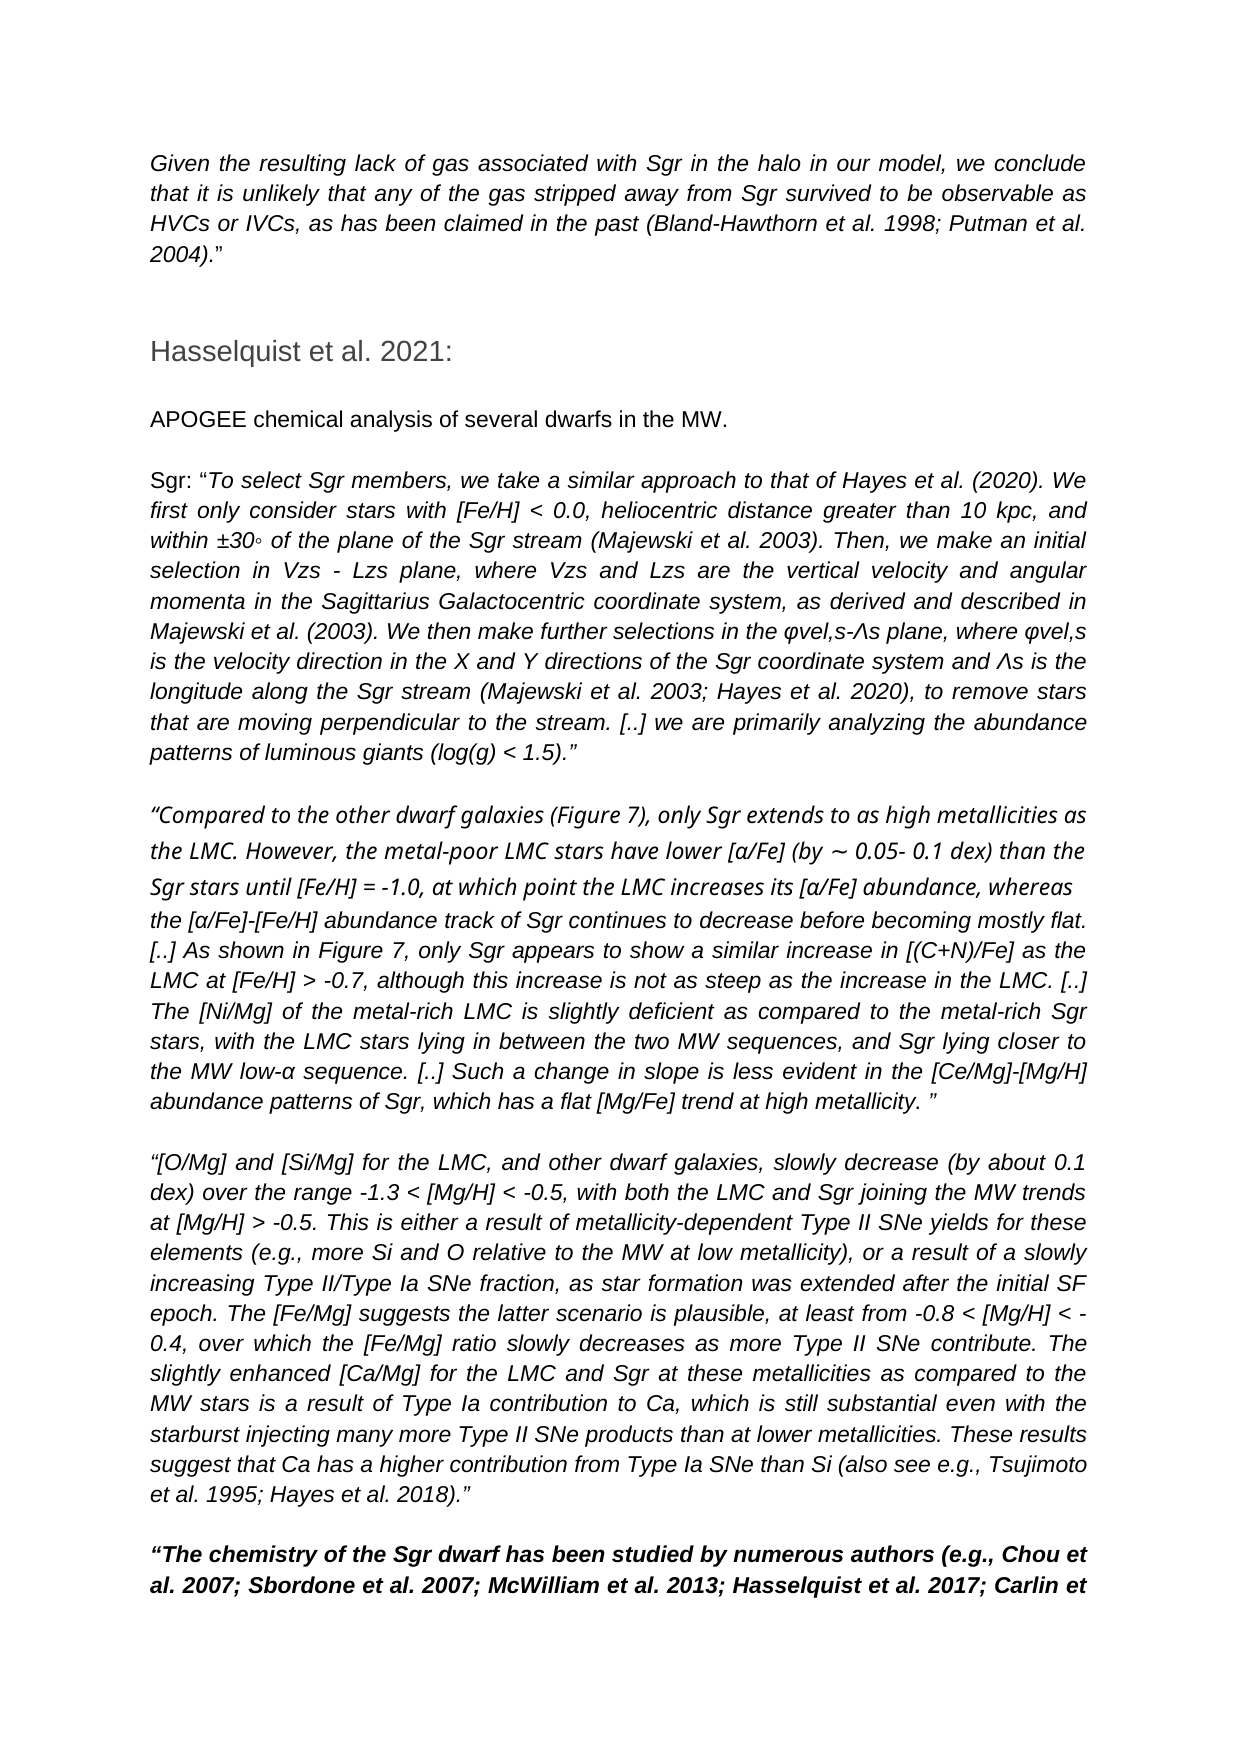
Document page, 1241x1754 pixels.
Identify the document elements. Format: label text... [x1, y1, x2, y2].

subtitle Hasselquist et al. 2021: [150, 334, 1090, 368]
text “Compared to the other dwarf galaxies (Figure 7), only Sgr extends to as high metallicities as the LMC. However, the metal-poor LMC stars have lower [α/Fe] (by ∼ 0.05- 0.1 dex) than the Sgr stars until [Fe/H] = -1.0, at which point the LMC increases its [α/Fe] abundance, whereas [150, 799, 1090, 902]
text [150, 150, 1090, 267]
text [150, 1541, 1090, 1598]
text Sgr: “To select Sgr members, we take a similar approach to that of Hayes et al. (2020). We first only consider stars with [Fe/H] < 0.0, heliocentric distance greater than 10 kpc, and within ±30◦ of the plane of the Sgr stream (Majewski et al. 2003). Then, we make an initial selection in Vzs - Lzs plane, where Vzs and Lzs are the vertical velocity and angular momenta in the Sagittarius Galactocentric coordinate system, as derived and described in Majewski et al. (2003). We then make further selections in the φvel,s-Λs plane, where φvel,s is the velocity direction in the X and Y directions of the Sgr coordinate system and Λs is the longitude along the Sgr stream (Majewski et al. 2003; Hayes et al. 2020), to remove stars that are moving perpendicular to the stream. [..] we are primarily analyzing the abundance patterns of luminous giants (log(g) < 1.5).” [150, 467, 1090, 765]
text “[O/Mg] and [Si/Mg] for the LMC, and other dwarf galaxies, slowly decrease (by about 0.1 dex) over the range -1.3 < [Mg/H] < -0.5, with both the LMC and Sgr joining the MW trends at [Mg/H] > -0.5. This is either a result of metallicity-dependent Type II SNe yields for these elements (e.g., more Si and O relative to the MW at low metallicity), or a result of a slowly increasing Type II/Type Ia SNe fraction, as star formation was extended after the initial SF epoch. The [Fe/Mg] suggests the latter scenario is plausible, at least from -0.8 < [Mg/H] < -0.4, over which the [Fe/Mg] ratio slowly decreases as more Type II SNe contribute. The slightly enhanced [Ca/Mg] for the LMC and Sgr at these metallicities as compared to the MW stars is a result of Type Ia contribution to Ca, which is still substantial even with the starburst injecting many more Type II SNe products than at lower metallicities. These results suggest that Ca has a higher contribution from Type Ia SNe than Si (also see e.g., Tsujimoto et al. 1995; Hayes et al. 2018).” [150, 1149, 1090, 1507]
text the [α/Fe]-[Fe/H] abundance track of Sgr continues to decrease before becoming mostly flat. [..] As shown in Figure 7, only Sgr appears to show a similar increase in [(C+N)/Fe] as the LMC at [Fe/H] > -0.7, although this increase is not as steep as the increase in the LMC. [..] The [Ni/Mg] of the metal-rich LMC is slightly deficient as compared to the metal-rich Sgr stars, with the LMC stars lying in between the two MW sequences, and Sgr lying closer to the MW low-α sequence. [..] Such a change in slope is less evident in the [Ce/Mg]-[Mg/H] abundance patterns of Sgr, which has a flat [Mg/Fe] trend at high metallicity. ” [150, 907, 1090, 1114]
text APOGEE chemical analysis of several dwarfs in the MW. [150, 406, 1090, 433]
